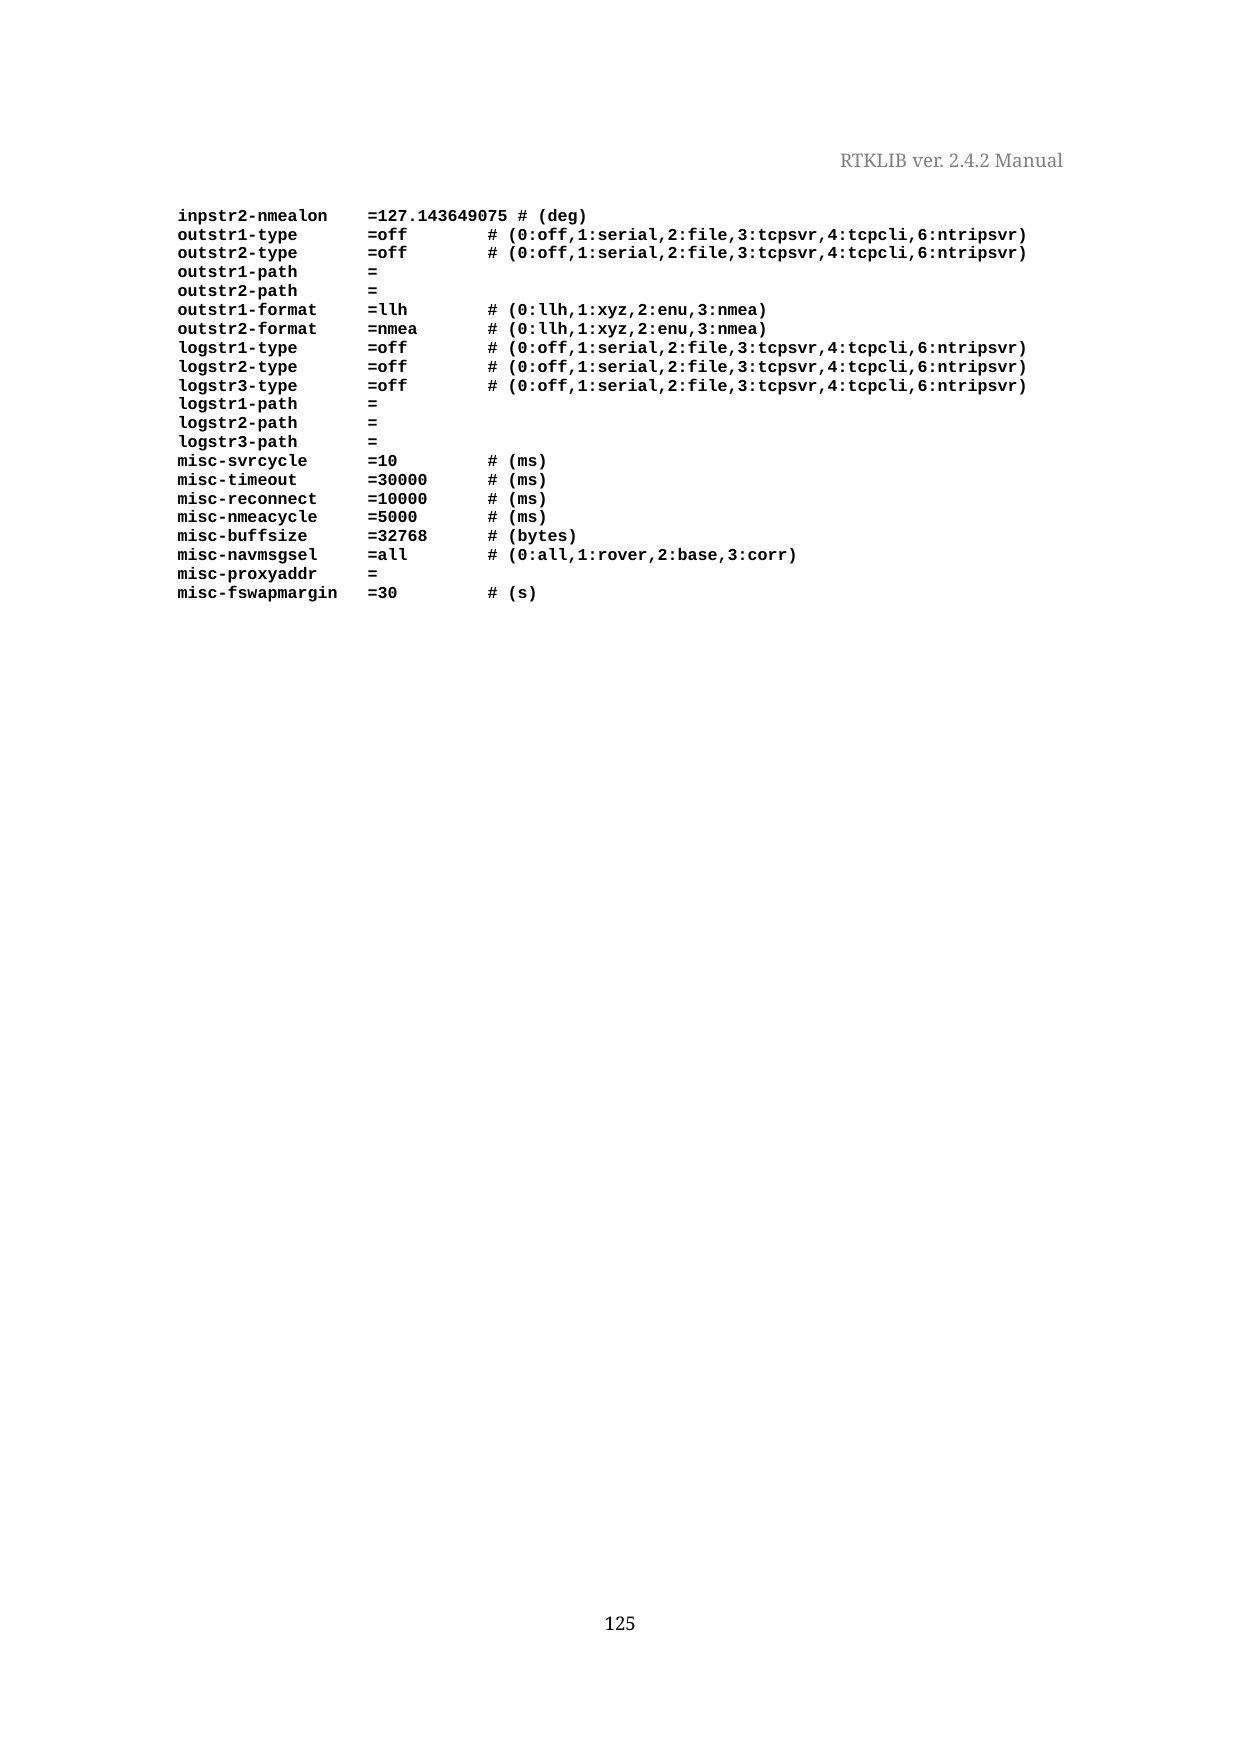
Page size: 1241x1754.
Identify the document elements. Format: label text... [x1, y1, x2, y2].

text outstr1-format =llh # (0:llh,1:xyz,2:enu,3:nmea) [177, 302, 1063, 321]
text logstr3-type =off # (0:off,1:serial,2:file,3:tcpsvr,4:tcpcli,6:ntripsvr) [177, 377, 1063, 396]
text logstr2-type =off # (0:off,1:serial,2:file,3:tcpsvr,4:tcpcli,6:ntripsvr) [177, 358, 1063, 377]
text misc-reconnect =10000 # (ms) [177, 490, 1063, 509]
text logstr2-path = [177, 415, 1063, 434]
text misc-proxyaddr = [177, 566, 1063, 584]
text misc-fswapmargin =30 # (s) [177, 584, 1063, 603]
text logstr1-path = [177, 396, 1063, 415]
text outstr2-format =nmea # (0:llh,1:xyz,2:enu,3:nmea) [177, 321, 1063, 339]
text outstr2-path = [177, 283, 1063, 302]
text misc-nmeacycle =5000 # (ms) [177, 509, 1063, 528]
text outstr2-type =off # (0:off,1:serial,2:file,3:tcpsvr,4:tcpcli,6:ntripsvr) [177, 245, 1063, 264]
text logstr3-path = [177, 434, 1063, 452]
text outstr1-path = [177, 264, 1063, 283]
text misc-timeout =30000 # (ms) [177, 471, 1063, 490]
text misc-buffsize =32768 # (bytes) [177, 528, 1063, 547]
text misc-navmsgsel =all # (0:all,1:rover,2:base,3:corr) [177, 547, 1063, 566]
text outstr1-type =off # (0:off,1:serial,2:file,3:tcpsvr,4:tcpcli,6:ntripsvr) [177, 226, 1063, 245]
text logstr1-type =off # (0:off,1:serial,2:file,3:tcpsvr,4:tcpcli,6:ntripsvr) [177, 339, 1063, 358]
text inpstr2-nmealon =127.143649075 # (deg) [177, 207, 1063, 226]
text misc-svrcycle =10 # (ms) [177, 452, 1063, 471]
